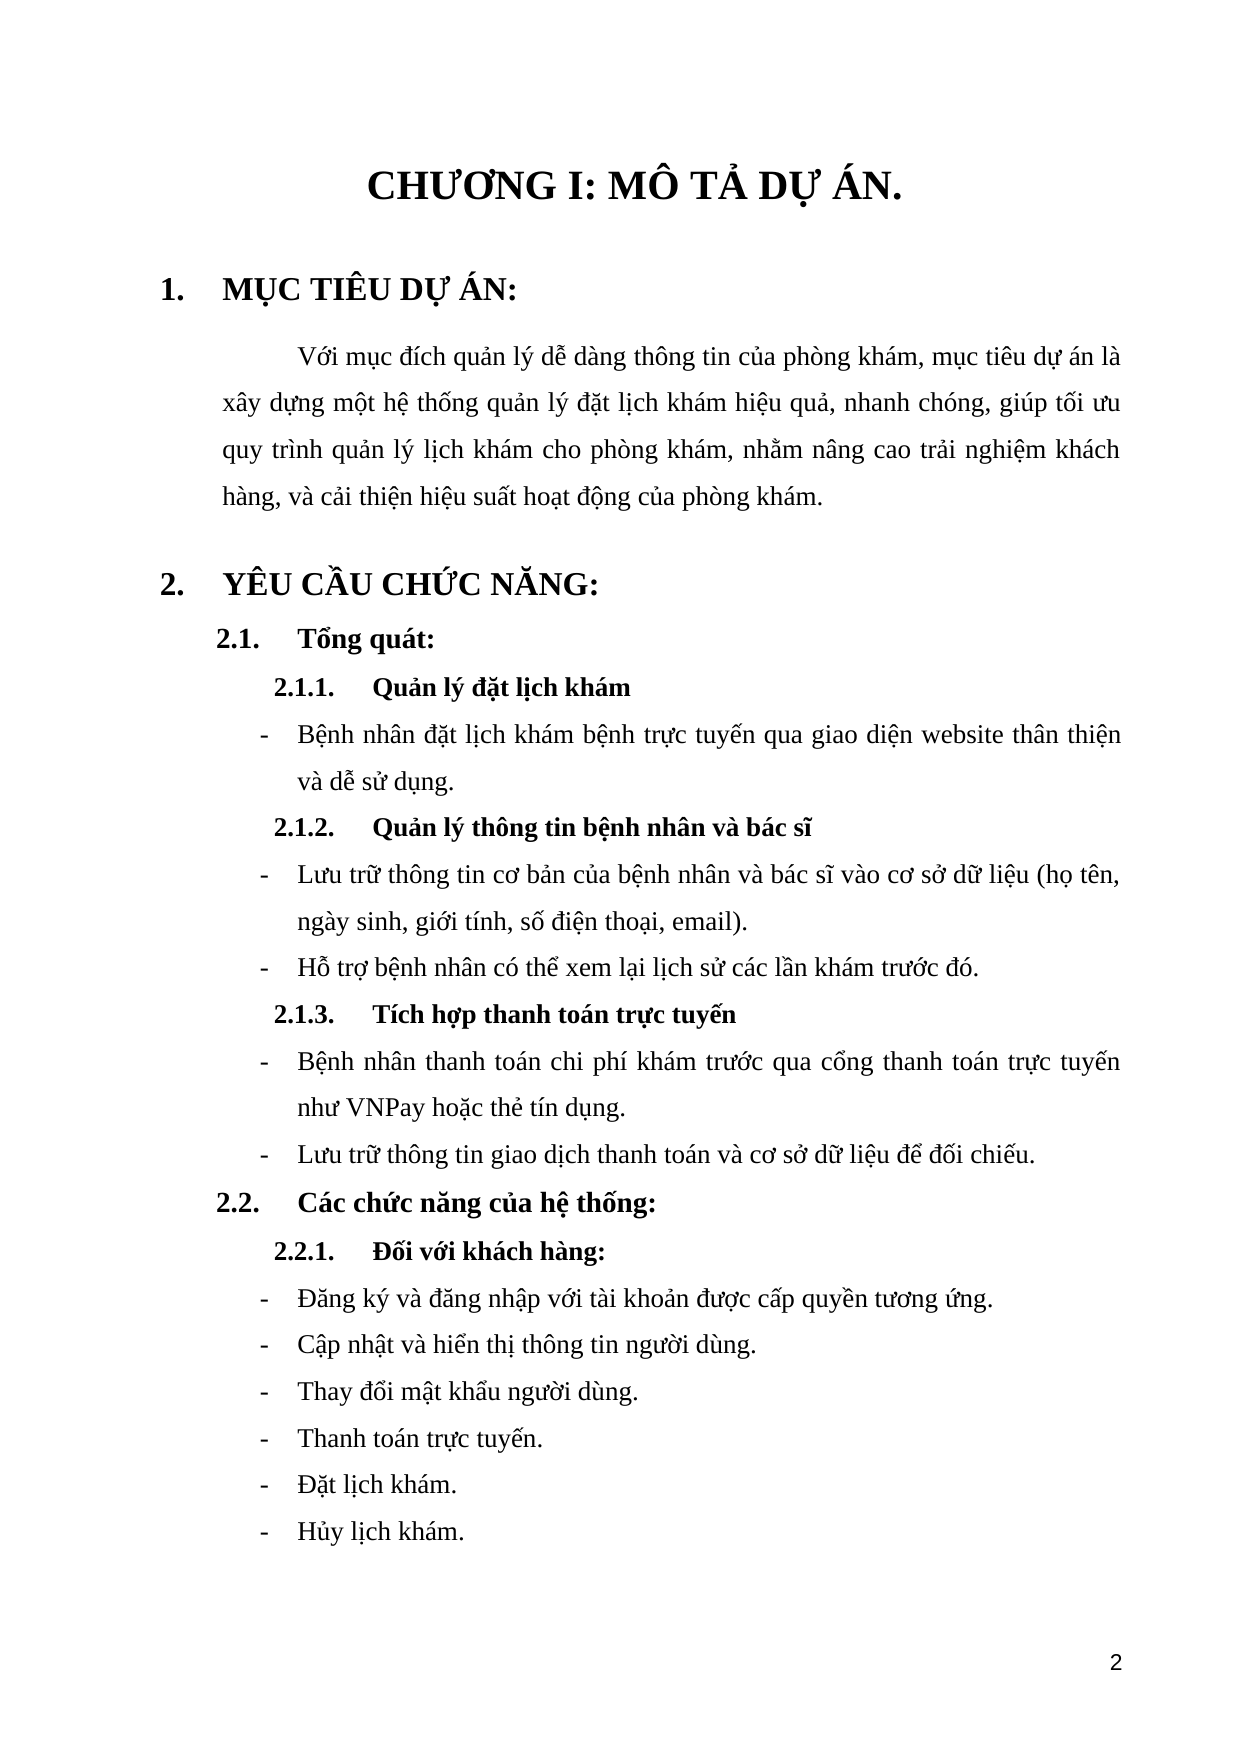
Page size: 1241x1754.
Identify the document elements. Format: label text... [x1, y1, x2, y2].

list Tích hợp thanh toán trực tuyến [334, 998, 1122, 1029]
list Bệnh nhân đặt lịch khám bệnh trực tuyến qua giao diện website thân thiện và dễ sử dụng. [259, 718, 1122, 796]
list Lưu trữ thông tin cơ bản của bệnh nhân và bác sĩ vào cơ sở dữ liệu (họ tên, ngày sinh, giới tính, số điện thoại, email). [259, 858, 1122, 936]
subtitle MỤC TIÊU DỰ ÁN: [184, 269, 1122, 308]
list Đối với khách hàng: [334, 1235, 1122, 1266]
subtitle YÊU CẦU CHỨC NĂNG: [184, 564, 1122, 602]
list Thay đổi mật khẩu người dùng. [259, 1375, 1122, 1406]
list Hủy lịch khám. [259, 1515, 1122, 1546]
list Đặt lịch khám. [259, 1468, 1122, 1500]
list Lưu trữ thông tin giao dịch thanh toán và cơ sở dữ liệu để đối chiếu. [259, 1138, 1122, 1169]
subtitle Tổng quát: [259, 621, 1122, 655]
text Với mục đích quản lý dễ dàng thông tin của phòng khám, mục tiêu dự án là xây dựng một hệ thống quản lý đặt lịch khám hiệu quả, nhanh chóng, giúp tối ưu quy trình quản lý lịch khám cho phòng khám, nhằm nâng cao trải nghiệm khách hàng, và cải thiện hiệu suất hoạt động của phòng khám. [222, 339, 1122, 511]
list Thanh toán trực tuyến. [259, 1422, 1122, 1453]
list Quản lý thông tin bệnh nhân và bác sĩ [334, 812, 1122, 843]
list Hỗ trợ bệnh nhân có thể xem lại lịch sử các lần khám trước đó. [259, 952, 1122, 983]
list Cập nhật và hiển thị thông tin người dùng. [259, 1328, 1122, 1360]
list Bệnh nhân thanh toán chi phí khám trước qua cổng thanh toán trực tuyến như VNPay hoặc thẻ tín dụng. [259, 1045, 1122, 1123]
list Đăng ký và đăng nhập với tài khoản được cấp quyền tương ứng. [259, 1282, 1122, 1313]
list Quản lý đặt lịch khám [334, 672, 1122, 703]
subtitle Các chức năng của hệ thống: [259, 1185, 1122, 1218]
subtitle CHƯƠNG I: MÔ TẢ DỰ ÁN. [147, 160, 1122, 208]
